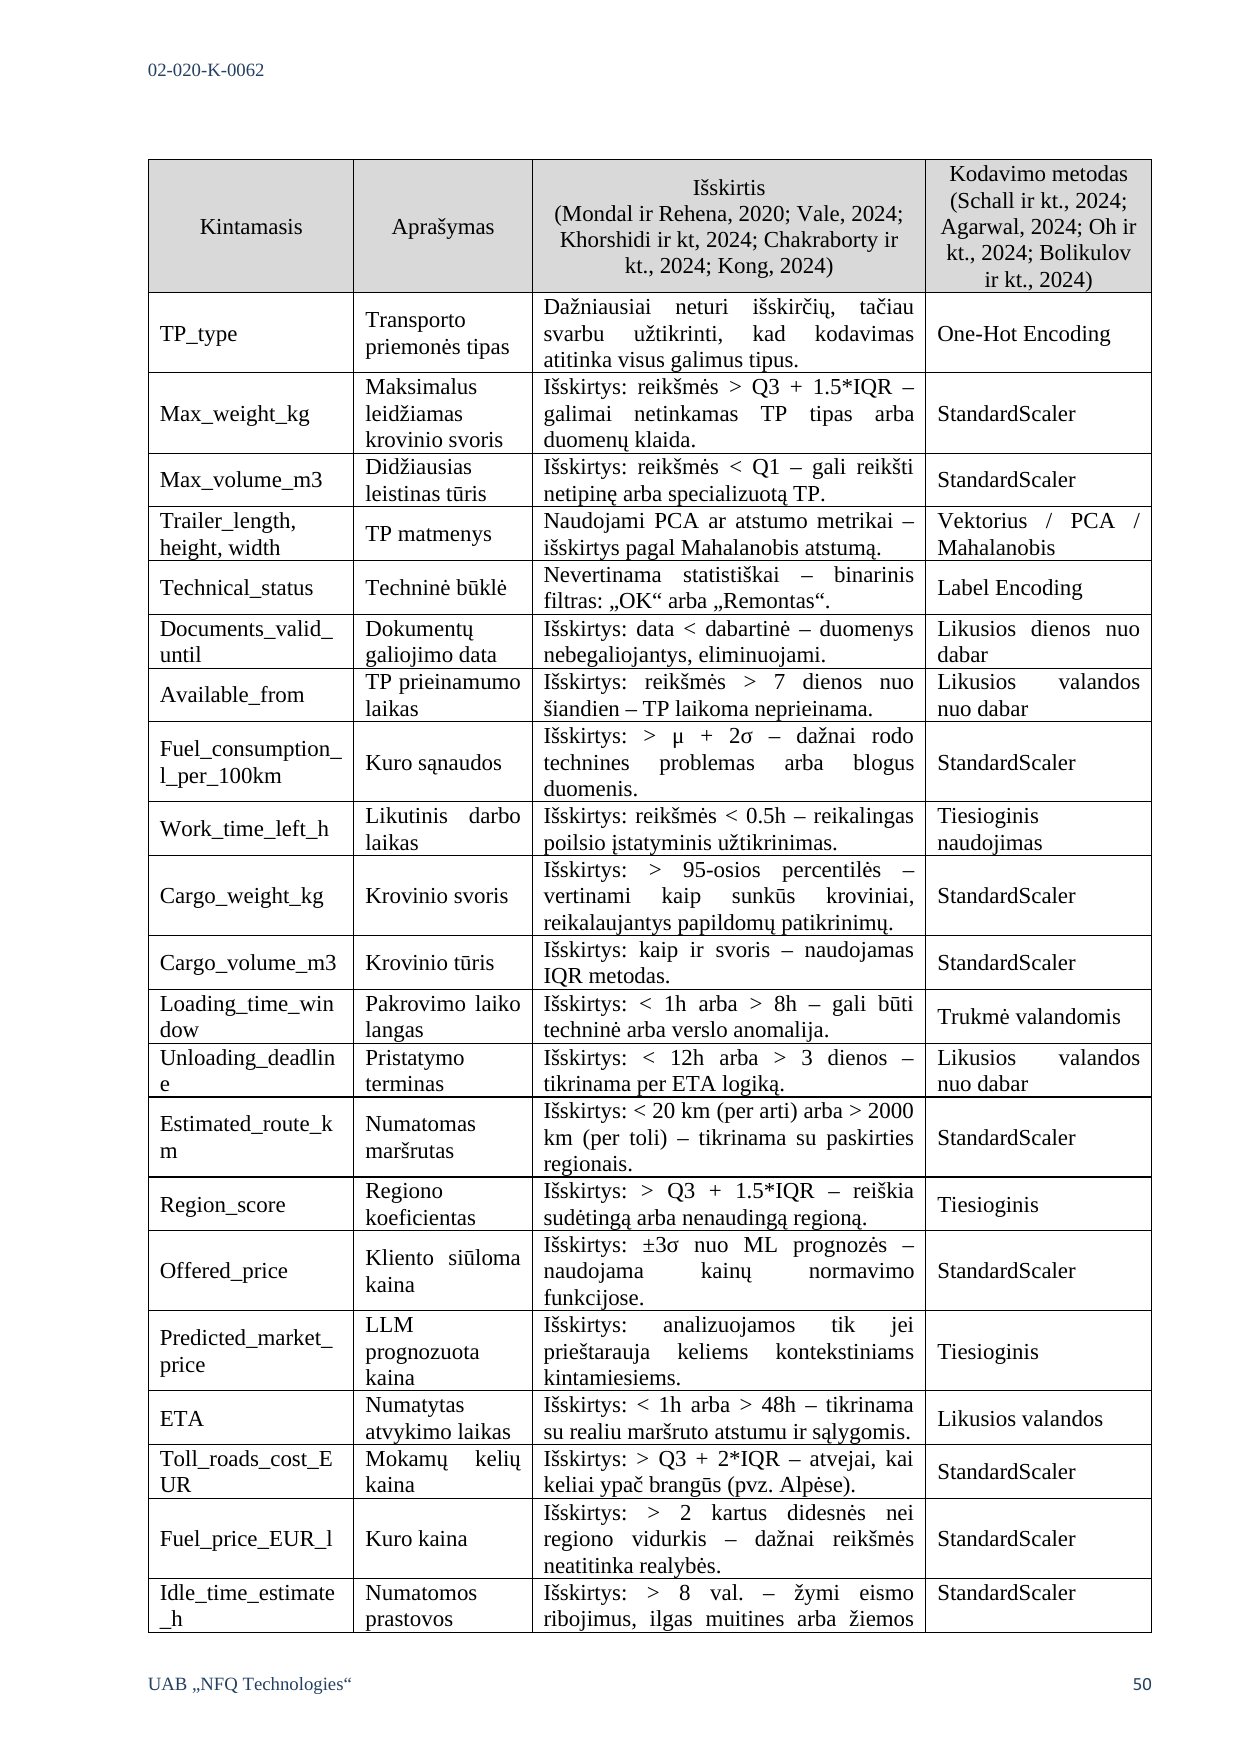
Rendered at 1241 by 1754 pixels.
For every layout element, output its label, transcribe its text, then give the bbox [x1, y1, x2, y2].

table_cell Tiesioginis naudojimas [926, 802, 1151, 855]
table_cell Likusios valandos nuo dabar [926, 1044, 1151, 1096]
table_header Aprašymas [354, 160, 532, 292]
table_cell LLM prognozuota kaina [354, 1311, 532, 1390]
table_cell Technical_status [149, 561, 353, 614]
table_cell Trailer_length, height, width [149, 507, 353, 560]
table_cell Offered_price [149, 1231, 353, 1310]
table_cell Likusios dienos nuo dabar [926, 615, 1151, 667]
table_cell ETA [149, 1391, 353, 1444]
table_cell Max_volume_m3 [149, 454, 353, 506]
table_cell StandardScaler [926, 454, 1151, 506]
table_cell Kuro sąnaudos [354, 722, 532, 801]
table_cell Likusios valandos nuo dabar [926, 669, 1151, 721]
table_cell Išskirtys: reikšmės < 0.5h – reikalingas poilsio įstatyminis užtikrinimas. [533, 802, 925, 855]
table_cell StandardScaler [926, 856, 1151, 935]
table_cell Išskirtys: reikšmės > Q3 + 1.5*IQR – galimai netinkamas TP tipas arba duomenų klaida. [533, 373, 925, 452]
table_cell Likusios valandos [926, 1391, 1151, 1444]
table_cell StandardScaler [926, 936, 1151, 989]
table_cell TP matmenys [354, 507, 532, 560]
table_cell Pakrovimo laiko langas [354, 990, 532, 1043]
table_cell StandardScaler [926, 1499, 1151, 1578]
table_cell Tiesioginis [926, 1178, 1151, 1230]
table_cell StandardScaler [926, 1098, 1151, 1176]
table_cell Išskirtys: reikšmės < Q1 – gali reikšti netipinę arba specializuotą TP. [533, 454, 925, 506]
table_cell Mokamų kelių kaina [354, 1445, 532, 1498]
table_cell Krovinio tūris [354, 936, 532, 989]
table_cell Max_weight_kg [149, 373, 353, 452]
table_cell Išskirtys: ±3σ nuo ML prognozės – naudojama kainų normavimo funkcijose. [533, 1231, 925, 1310]
table_cell One-Hot Encoding [926, 293, 1151, 372]
table_cell TP prieinamumo laikas [354, 669, 532, 721]
table_cell Trukmė valandomis [926, 990, 1151, 1043]
table_cell Unloading_deadline [149, 1044, 353, 1096]
table_cell Krovinio svoris [354, 856, 532, 935]
table_cell Išskirtys: < 20 km (per arti) arba > 2000 km (per toli) – tikrinama su paskirties regionais. [533, 1098, 925, 1176]
table_cell Regiono koeficientas [354, 1178, 532, 1230]
table_cell Loading_time_window [149, 990, 353, 1043]
table_cell Išskirtys: < 1h arba > 8h – gali būti techninė arba verslo anomalija. [533, 990, 925, 1043]
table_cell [533, 1579, 925, 1632]
table_cell Documents_valid_until [149, 615, 353, 667]
table_cell Kliento siūloma kaina [354, 1231, 532, 1310]
table_cell Likutinis darbo laikas [354, 802, 532, 855]
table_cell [149, 1579, 353, 1632]
table_cell Išskirtys: > μ + 2σ – dažnai rodo technines problemas arba blogus duomenis. [533, 722, 925, 801]
table_cell Išskirtys: kaip ir svoris – naudojamas IQR metodas. [533, 936, 925, 989]
table_cell Available_from [149, 669, 353, 721]
table_cell Išskirtys: data < dabartinė – duomenys nebegaliojantys, eliminuojami. [533, 615, 925, 667]
table_cell Numatomos prastovos [354, 1579, 532, 1632]
table_cell Išskirtys: < 12h arba > 3 dienos – tikrinama per ETA logiką. [533, 1044, 925, 1096]
table_cell Region_score [149, 1178, 353, 1230]
table_cell Predicted_market_price [149, 1311, 353, 1390]
table_cell Work_time_left_h [149, 802, 353, 855]
table_cell Tiesioginis [926, 1311, 1151, 1390]
table_cell Label Encoding [926, 561, 1151, 614]
table_cell Naudojami PCA ar atstumo metrikai – išskirtys pagal Mahalanobis atstumą. [533, 507, 925, 560]
table_cell Išskirtys: > Q3 + 1.5*IQR – reiškia sudėtingą arba nenaudingą regioną. [533, 1178, 925, 1230]
table_cell Transporto priemonės tipas [354, 293, 532, 372]
table_cell Techninė būklė [354, 561, 532, 614]
table_cell Pristatymo terminas [354, 1044, 532, 1096]
table_cell Didžiausias leistinas tūris [354, 454, 532, 506]
table_cell Dokumentų galiojimo data [354, 615, 532, 667]
table_cell Numatytas atvykimo laikas [354, 1391, 532, 1444]
table_cell Maksimalus leidžiamas krovinio svoris [354, 373, 532, 452]
table_cell TP_type [149, 293, 353, 372]
table_cell Toll_roads_cost_EUR [149, 1445, 353, 1498]
table_cell Kuro kaina [354, 1499, 532, 1578]
table_cell StandardScaler [926, 1579, 1151, 1632]
table_cell Išskirtys: reikšmės > 7 dienos nuo šiandien – TP laikoma neprieinama. [533, 669, 925, 721]
table_cell StandardScaler [926, 373, 1151, 452]
table_cell Fuel_price_EUR_l [149, 1499, 353, 1578]
table_cell Išskirtys: < 1h arba > 48h – tikrinama su realiu maršruto atstumu ir sąlygomis. [533, 1391, 925, 1444]
table_cell Fuel_consumption_l_per_100km [149, 722, 353, 801]
table_cell StandardScaler [926, 722, 1151, 801]
table_cell Cargo_volume_m3 [149, 936, 353, 989]
table_cell Dažniausiai neturi išskirčių, tačiau svarbu užtikrinti, kad kodavimas atitinka visus galimus tipus. [533, 293, 925, 372]
table_cell Nevertinama statistiškai – binarinis filtras: „OK“ arba „Remontas“. [533, 561, 925, 614]
table_cell Išskirtys: > 2 kartus didesnės nei regiono vidurkis – dažnai reikšmės neatitinka realybės. [533, 1499, 925, 1578]
table_cell Išskirtys: > 95-osios percentilės – vertinami kaip sunkūs kroviniai, reikalaujantys papildomų patikrinimų. [533, 856, 925, 935]
table_cell Vektorius / PCA / Mahalanobis [926, 507, 1151, 560]
table_cell StandardScaler [926, 1445, 1151, 1498]
table_cell Išskirtys: analizuojamos tik jei prieštarauja keliems kontekstiniams kintamiesiems. [533, 1311, 925, 1390]
table_cell StandardScaler [926, 1231, 1151, 1310]
table_cell Cargo_weight_kg [149, 856, 353, 935]
table_header Išskirtis (Mondal ir Rehena, 2020; Vale, 2024; Khorshidi ir kt, 2024; Chakraborty ir kt., 2024; Kong, 2024) [533, 160, 925, 292]
table_cell Numatomas maršrutas [354, 1098, 532, 1176]
table_header Kodavimo metodas (Schall ir kt., 2024; Agarwal, 2024; Oh ir kt., 2024; Bolikulov ir kt., 2024) [926, 160, 1151, 292]
table_cell Išskirtys: > Q3 + 2*IQR – atvejai, kai keliai ypač brangūs (pvz. Alpėse). [533, 1445, 925, 1498]
table_cell Estimated_route_km [149, 1098, 353, 1176]
table_header Kintamasis [149, 160, 353, 292]
